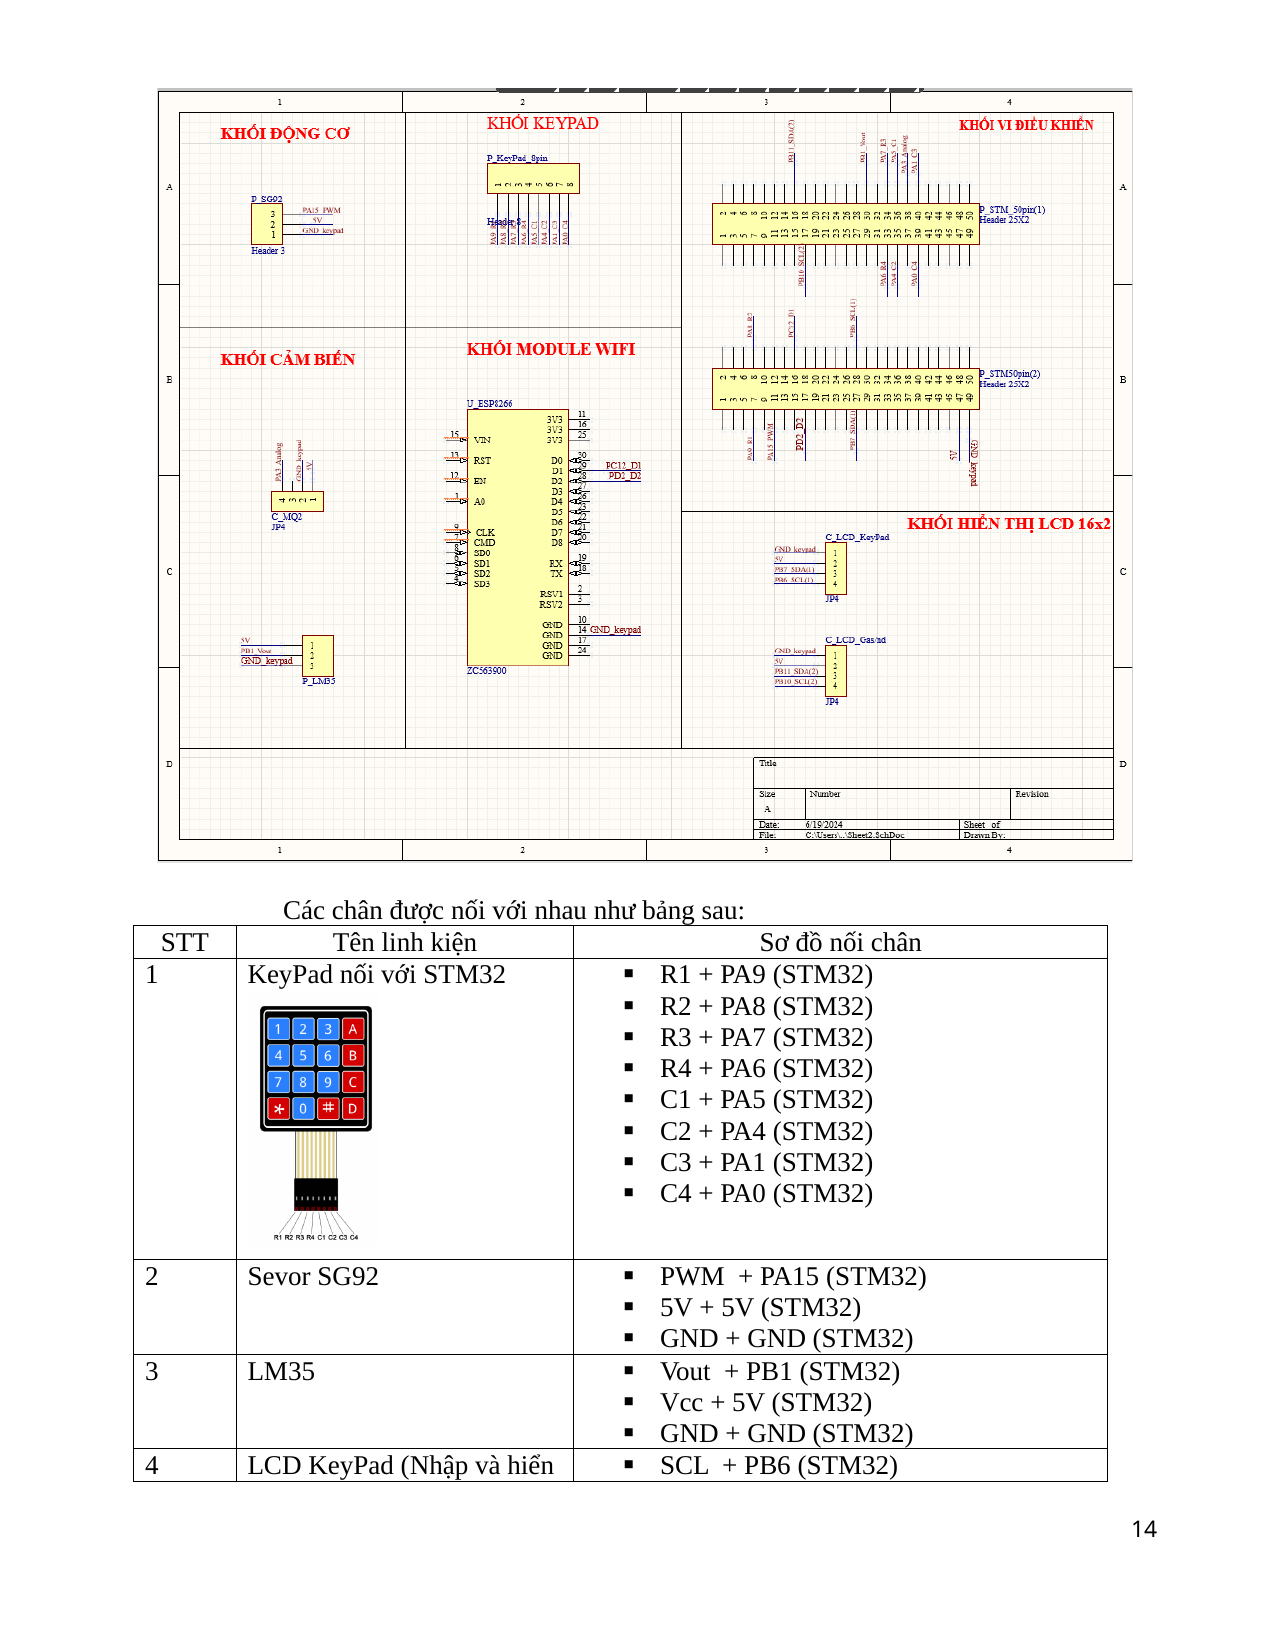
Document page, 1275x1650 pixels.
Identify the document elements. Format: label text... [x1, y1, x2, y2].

table_cell PWM + PA15 (STM32) 5V + 5V (STM32) GND + GND (STM32) [574, 1260, 1107, 1353]
table_cell 2 [134, 1260, 236, 1353]
table_cell 3 [134, 1355, 236, 1448]
table_header STT [134, 926, 236, 957]
table_cell 4 [134, 1449, 236, 1481]
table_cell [237, 1449, 573, 1481]
picture [247, 989, 381, 1247]
table_cell KeyPad nối với STM32 [237, 959, 573, 1259]
picture [157, 88, 1133, 863]
table_cell Sevor SG92 [237, 1260, 573, 1353]
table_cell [574, 1449, 1107, 1481]
table_cell 1 [134, 959, 236, 1259]
text Các chân được nối với nhau như bảng sau: [283, 894, 1157, 925]
table_cell LM35 [237, 1355, 573, 1448]
table_cell R1 + PA9 (STM32) R2 + PA8 (STM32) R3 + PA7 (STM32) R4 + PA6 (STM32) C1 + PA5 (STM32) C2 + PA4 (STM32) C3 + PA1 (STM32) C4 + PA0 (STM32) [574, 959, 1107, 1259]
table_header Sơ đồ nối chân [574, 926, 1107, 957]
table_cell Vout + PB1 (STM32) Vcc + 5V (STM32) GND + GND (STM32) [574, 1355, 1107, 1448]
table_header Tên linh kiện [237, 926, 573, 957]
